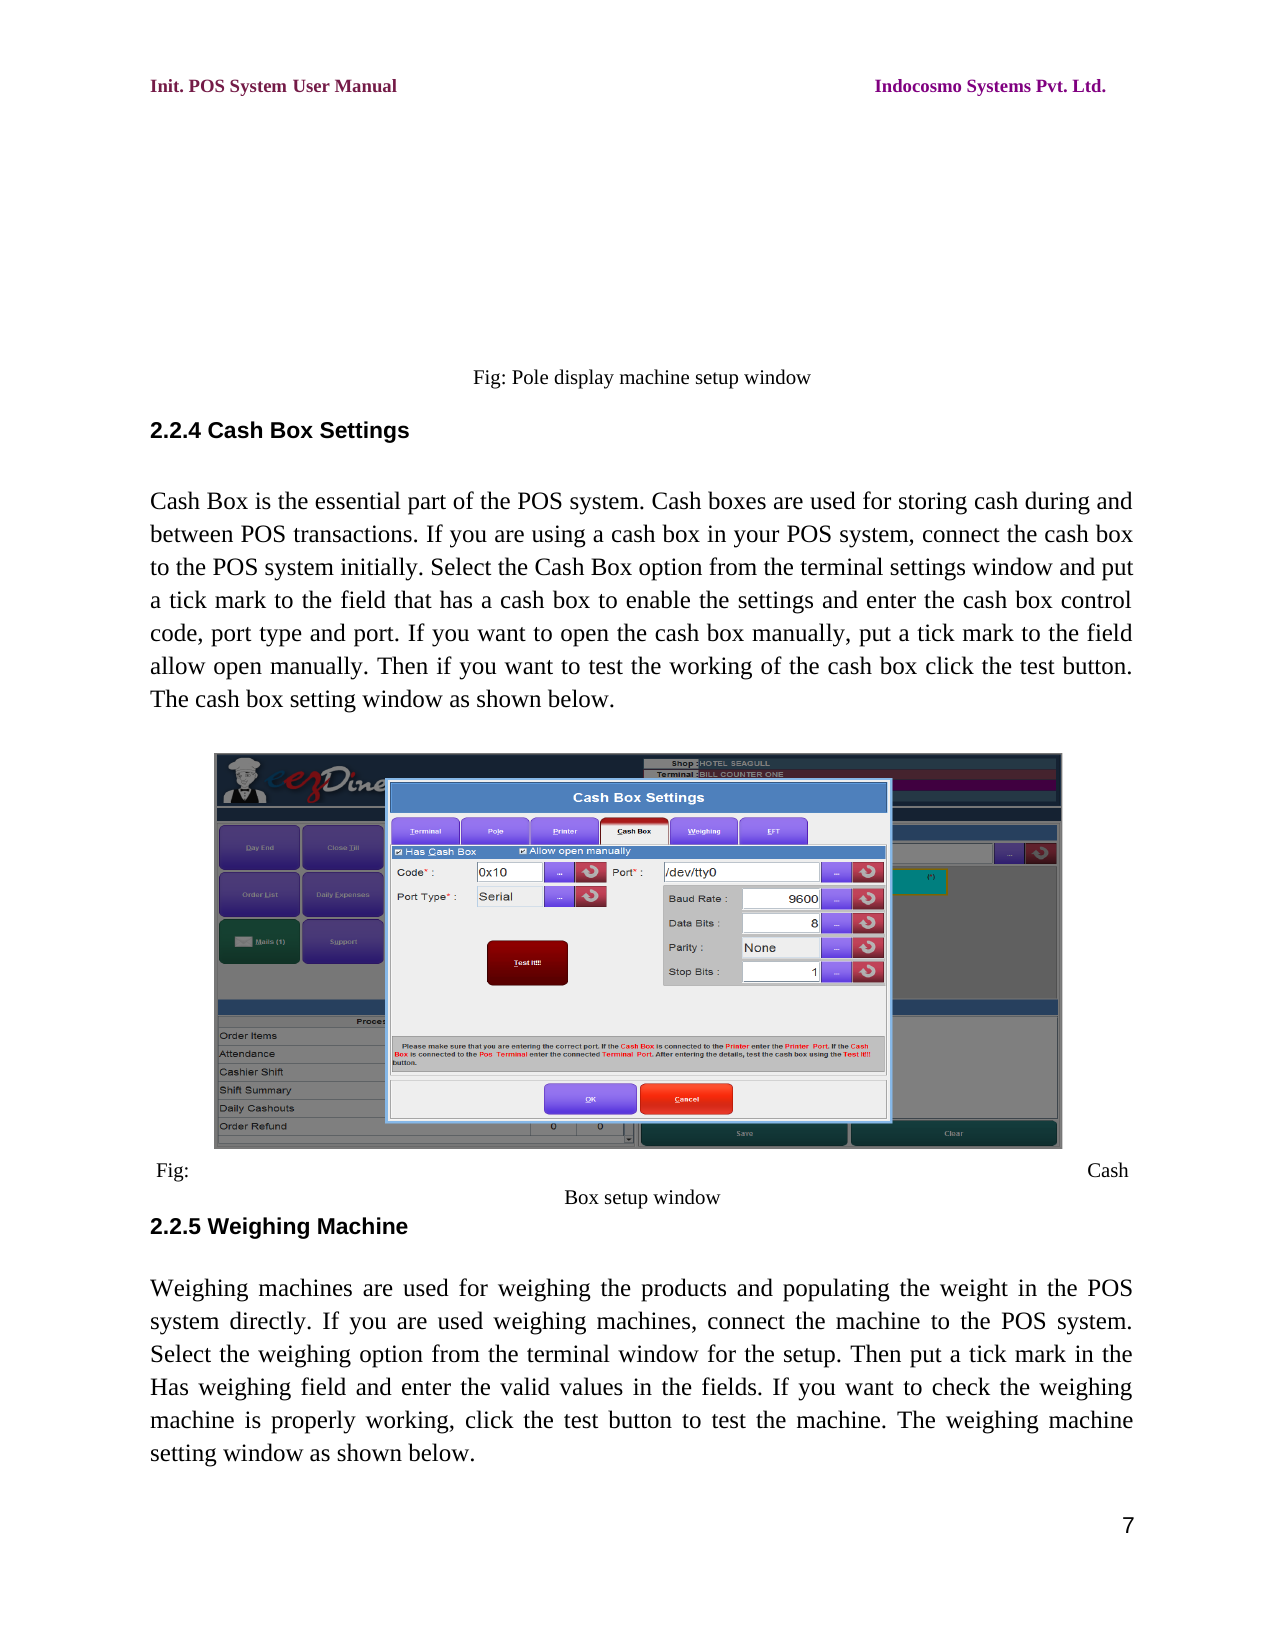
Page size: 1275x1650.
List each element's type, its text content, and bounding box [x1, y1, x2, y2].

text Cash Box is the essential part of the POS system. Cash boxes are used for storing cash during and between POS transactions. If you are using a cash box in your POS system, connect the cash box to the POS system initially. Select the Cash Box option from the terminal settings window and put a tick mark to the field that has a cash box to enable the settings and enter the cash box control code, port type and port. If you want to open the cash box manually, put a tick mark to the field allow open manually. Then if you want to test the working of the cash box click the test button. The cash box setting window as shown below. [150, 486, 1134, 713]
subtitle 2.2.4 Cash Box Settings [150, 417, 1134, 443]
picture [214, 753, 1063, 1149]
text Weighing machines are used for weighing the products and populating the weight in the POS system directly. If you are used weighing machines, connect the machine to the POS system. Select the weighing option from the terminal window for the setup. Then put a tick mark in the Has weighing field and enter the valid values in the fields. If you want to check the weighing machine is properly working, click the test button to test the machine. The weighing machine setting window as shown below. [150, 1273, 1134, 1467]
text Fig: Cash Box setup window [150, 1158, 1134, 1209]
text Fig: Pole display machine setup window [150, 364, 1134, 389]
text 2.2.5 Weighing Machine [150, 1213, 1134, 1239]
